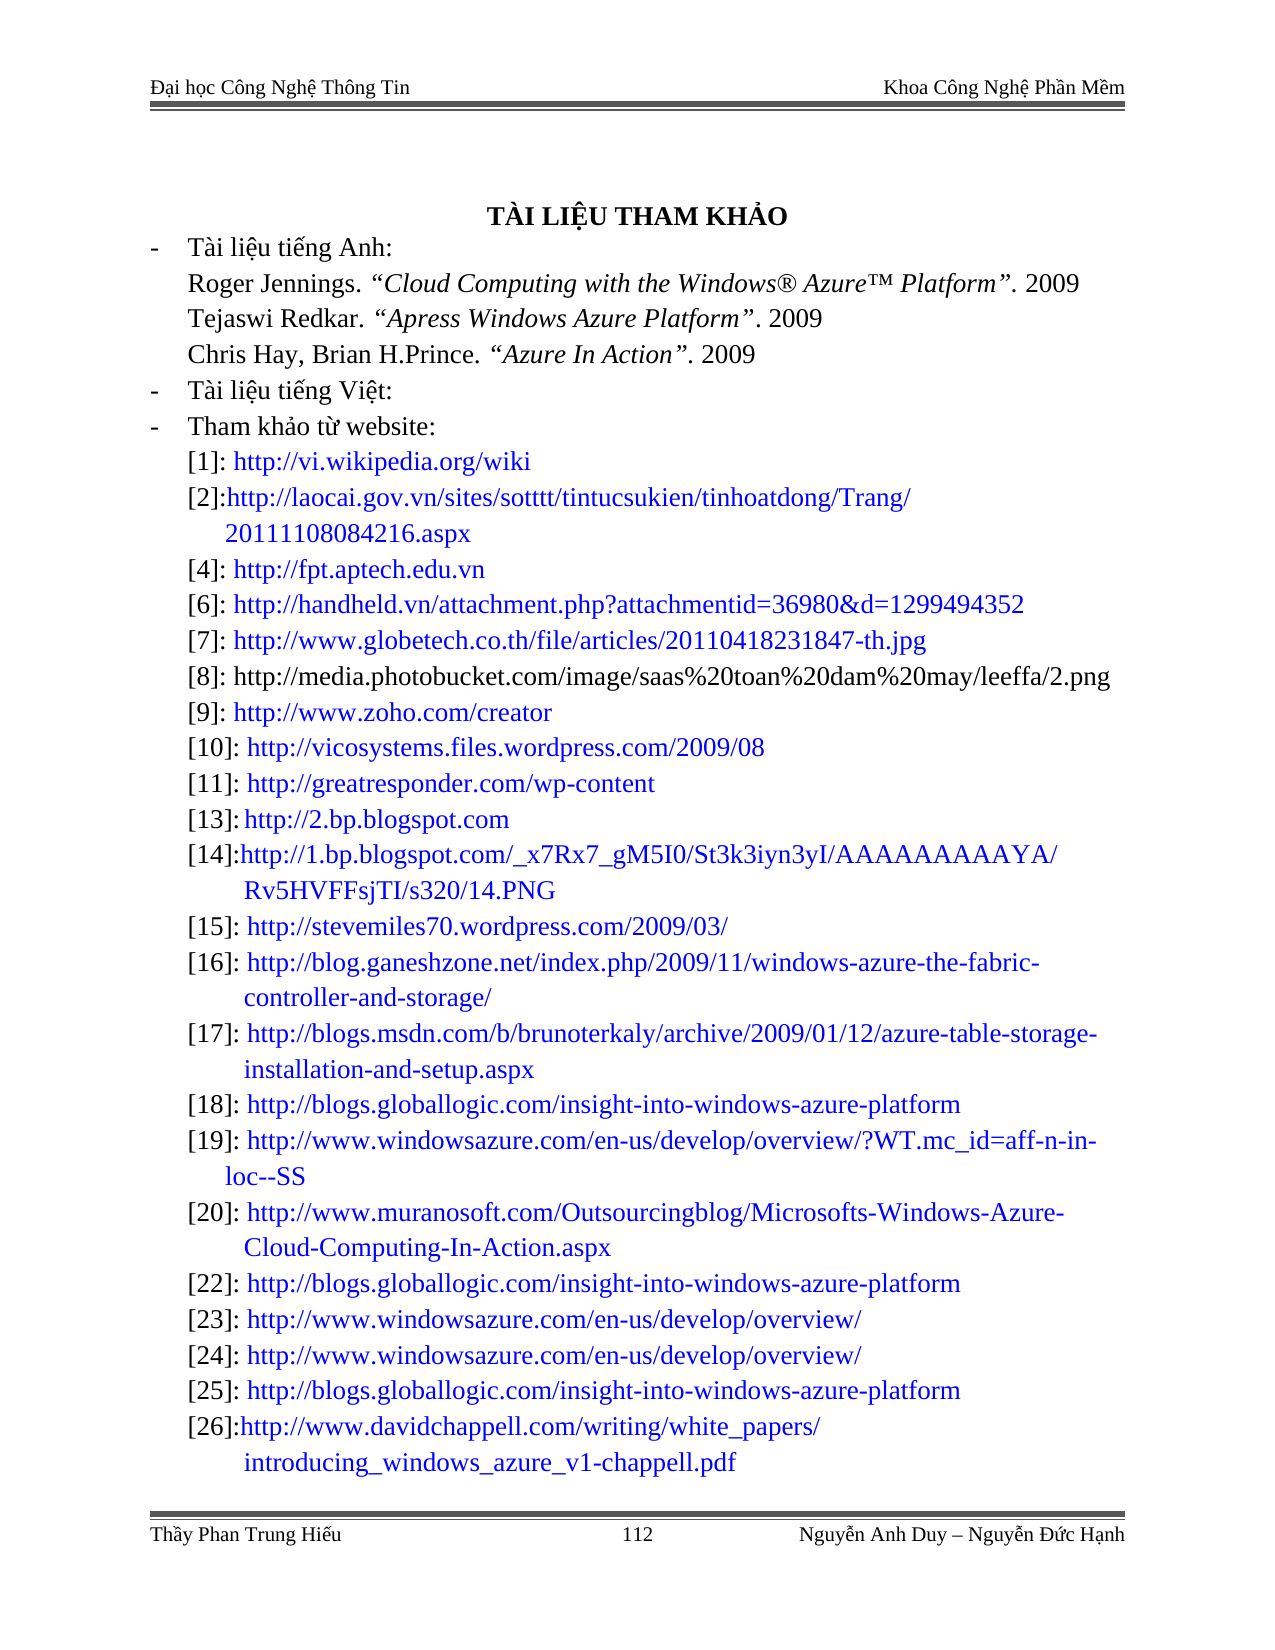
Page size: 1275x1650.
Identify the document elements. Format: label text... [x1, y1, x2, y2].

text [15]: http://stevemiles70.wordpress.com/2009/03/ [187, 910, 1125, 941]
text [19]: http://www.windowsazure.com/en-us/develop/overview/?WT.mc_id=aff-n-in-loc--SS [187, 1124, 1125, 1191]
text [16]: http://blog.ganeshzone.net/index.php/2009/11/windows-azure-the-fabric-controller-and-storage/ [187, 946, 1125, 1013]
text [8]: http://media.photobucket.com/image/saas%20toan%20dam%20may/leeffa/2.png [187, 660, 1125, 691]
text [18]: http://blogs.globallogic.com/insight-into-windows-azure-platform [187, 1089, 1125, 1120]
text [14]:http://1.bp.blogspot.com/_x7Rx7_gM5I0/St3k3iyn3yI/AAAAAAAAAYA/Rv5HVFFsjTI/s320/14.PNG [187, 838, 1125, 905]
list Chris Hay, Brian H.Prince. “Azure In Action”. 2009 [187, 338, 1125, 369]
text [4]: http://fpt.aptech.edu.vn [187, 553, 1125, 584]
list Tham khảo từ website: [150, 410, 1125, 441]
subtitle TÀI LIỆU THAM KHẢO [150, 200, 1125, 231]
text [2]:http://laocai.gov.vn/sites/sotttt/tintucsukien/tinhoatdong/Trang/20111108084216.aspx [187, 481, 1125, 548]
list Roger Jennings. “Cloud Computing with the Windows® Azure™ Platform”. 2009 [187, 267, 1125, 298]
text [6]: http://handheld.vn/attachment.php?attachmentid=36980&d=1299494352 [187, 588, 1125, 619]
text [20]: http://www.muranosoft.com/Outsourcingblog/Microsofts-Windows-Azure-Cloud-Computing-In-Action.aspx [187, 1196, 1125, 1263]
text [9]: http://www.zoho.com/creator [187, 696, 1125, 727]
text [13]: http://2.bp.blogspot.com [187, 803, 1125, 834]
text [7]: http://www.globetech.co.th/file/articles/20110418231847-th.jpg [187, 624, 1125, 655]
list Tài liệu tiếng Anh: [150, 231, 1125, 262]
text [25]: http://blogs.globallogic.com/insight-into-windows-azure-platform [187, 1374, 1125, 1406]
text [23]: http://www.windowsazure.com/en-us/develop/overview/ [187, 1303, 1125, 1334]
list Tài liệu tiếng Việt: [150, 374, 1125, 405]
text [17]: http://blogs.msdn.com/b/brunoterkaly/archive/2009/01/12/azure-table-storage-installation-and-setup.aspx [187, 1017, 1125, 1084]
text [10]: http://vicosystems.files.wordpress.com/2009/08 [187, 731, 1125, 762]
text [26]:http://www.davidchappell.com/writing/white_papers/introducing_windows_azure_v1-chappell.pdf [187, 1410, 1125, 1477]
text [11]: http://greatresponder.com/wp-content [187, 767, 1125, 798]
list Tejaswi Redkar. “Apress Windows Azure Platform”. 2009 [187, 303, 1125, 334]
text [24]: http://www.windowsazure.com/en-us/develop/overview/ [187, 1339, 1125, 1370]
list [1]: http://vi.wikipedia.org/wiki [187, 446, 1125, 477]
text [22]: http://blogs.globallogic.com/insight-into-windows-azure-platform [187, 1267, 1125, 1298]
